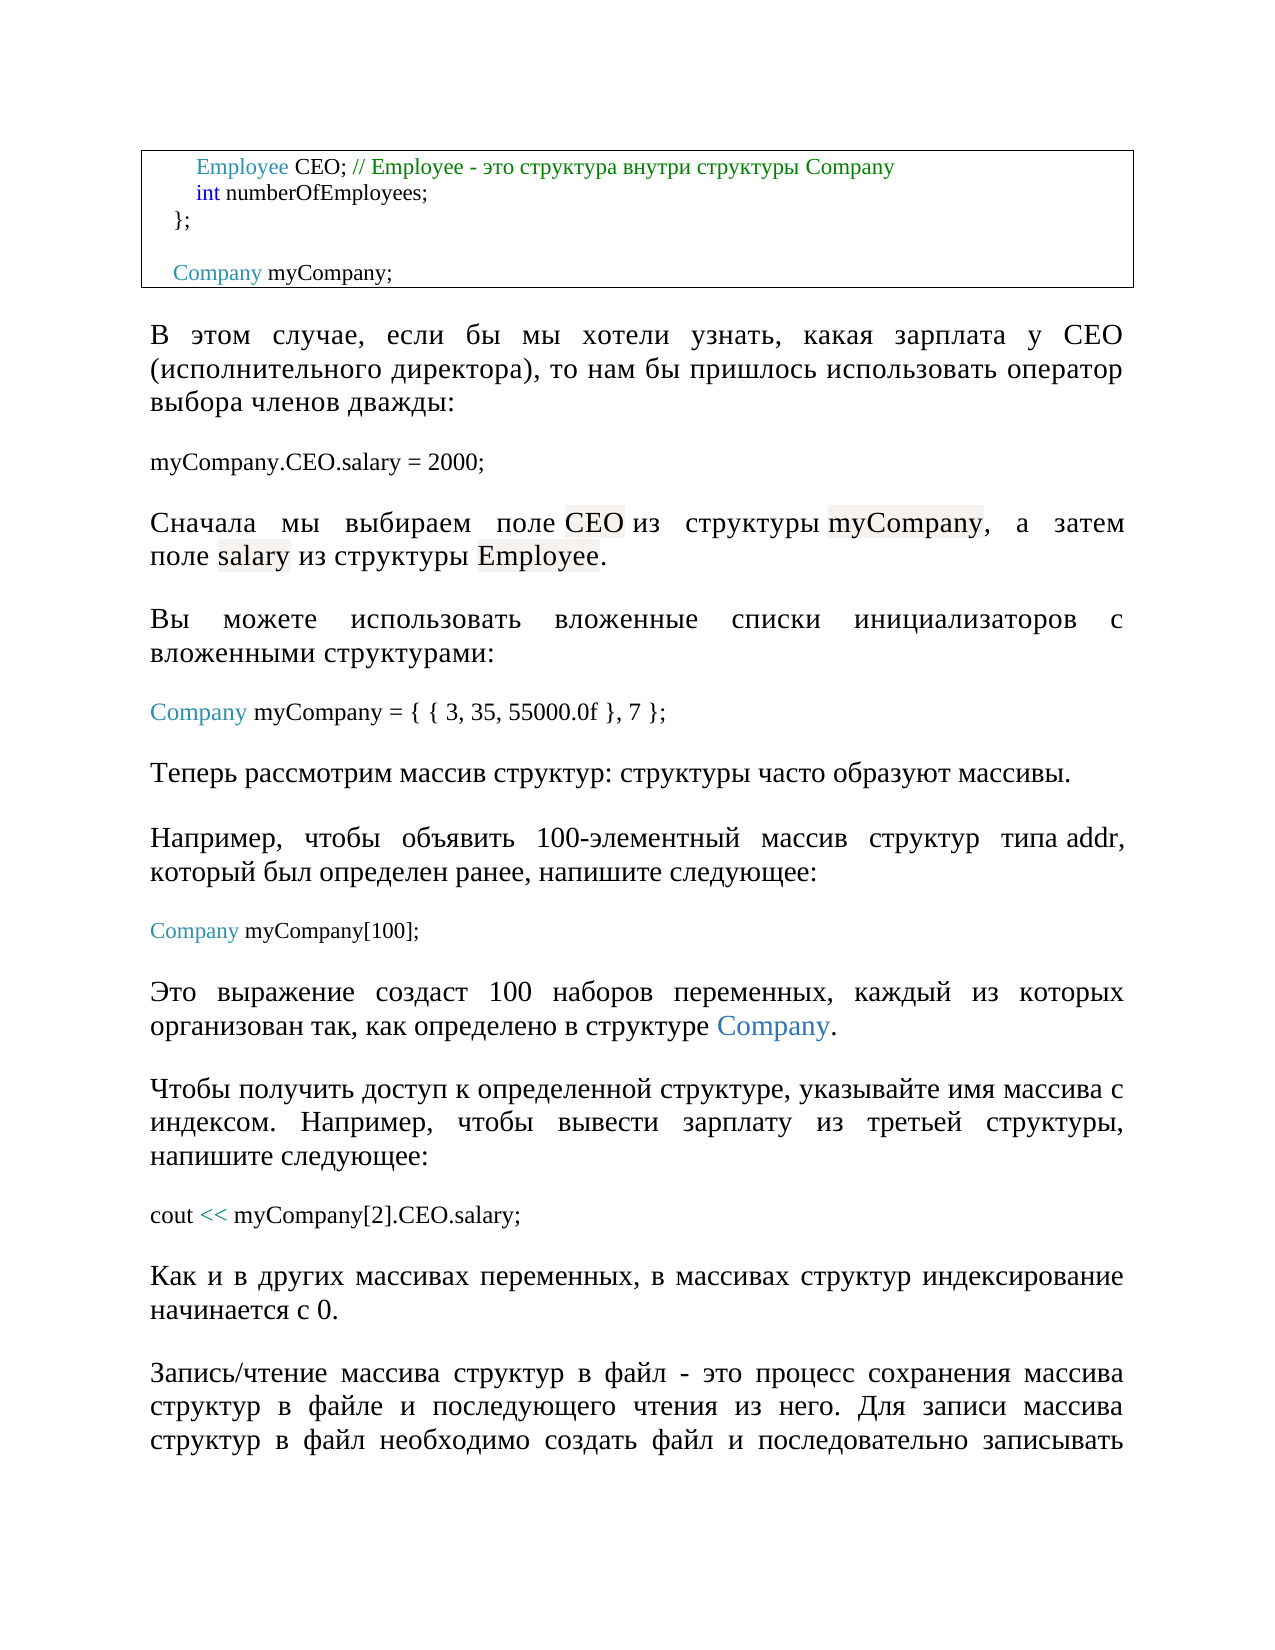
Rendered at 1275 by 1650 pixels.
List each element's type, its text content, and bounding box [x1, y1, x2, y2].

text myCompany.CEO.salary = 2000; [150, 447, 1125, 476]
text Company myCompany; [142, 255, 1133, 287]
text Company myCompany = { { 3, 35, 55000.0f }, 7 }; [150, 697, 1125, 726]
text Вы можете использовать вложенные списки инициализаторов c вложенными структурами: [150, 601, 1125, 668]
text Employee CEO; // Employee - это структура внутри структуры Company [142, 151, 1133, 179]
text Теперь рассмотрим массив структур: структуры часто образуют массивы. [150, 755, 1125, 789]
text Сначала мы выбираем поле CEO из структуры myCompany, а затем поле salary из структуры Employee. [150, 505, 1125, 572]
text Это выражение создаст 100 наборов переменных, каждый из которых организован так, как определено в структуре Company. [150, 974, 1125, 1042]
text cout << myCompany[2].CEO.salary; [150, 1201, 1125, 1229]
text Company myCompany[100]; [150, 917, 1125, 943]
text Например, чтобы объявить 100-элементный массив структур типа addr, который был определен ранее, напишите следующее: [150, 821, 1125, 888]
text }; [150, 206, 1125, 232]
text Чтобы получить доступ к определенной структуре, указывайте имя массива с индексом. Например, чтобы вывести зарплату из третьей структуры, напишите следующее: [150, 1071, 1125, 1171]
text int numberOfEmployees; [150, 179, 1125, 206]
text Как и в других массивах переменных, в массивах структур индексирование начинается с 0. [150, 1258, 1125, 1326]
text В этом случае, если бы мы хотели узнать, какая зарплата у CEO (исполнительного директора), то нам бы пришлось использовать оператор выбора членов дважды: [150, 317, 1125, 418]
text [150, 1355, 1125, 1455]
